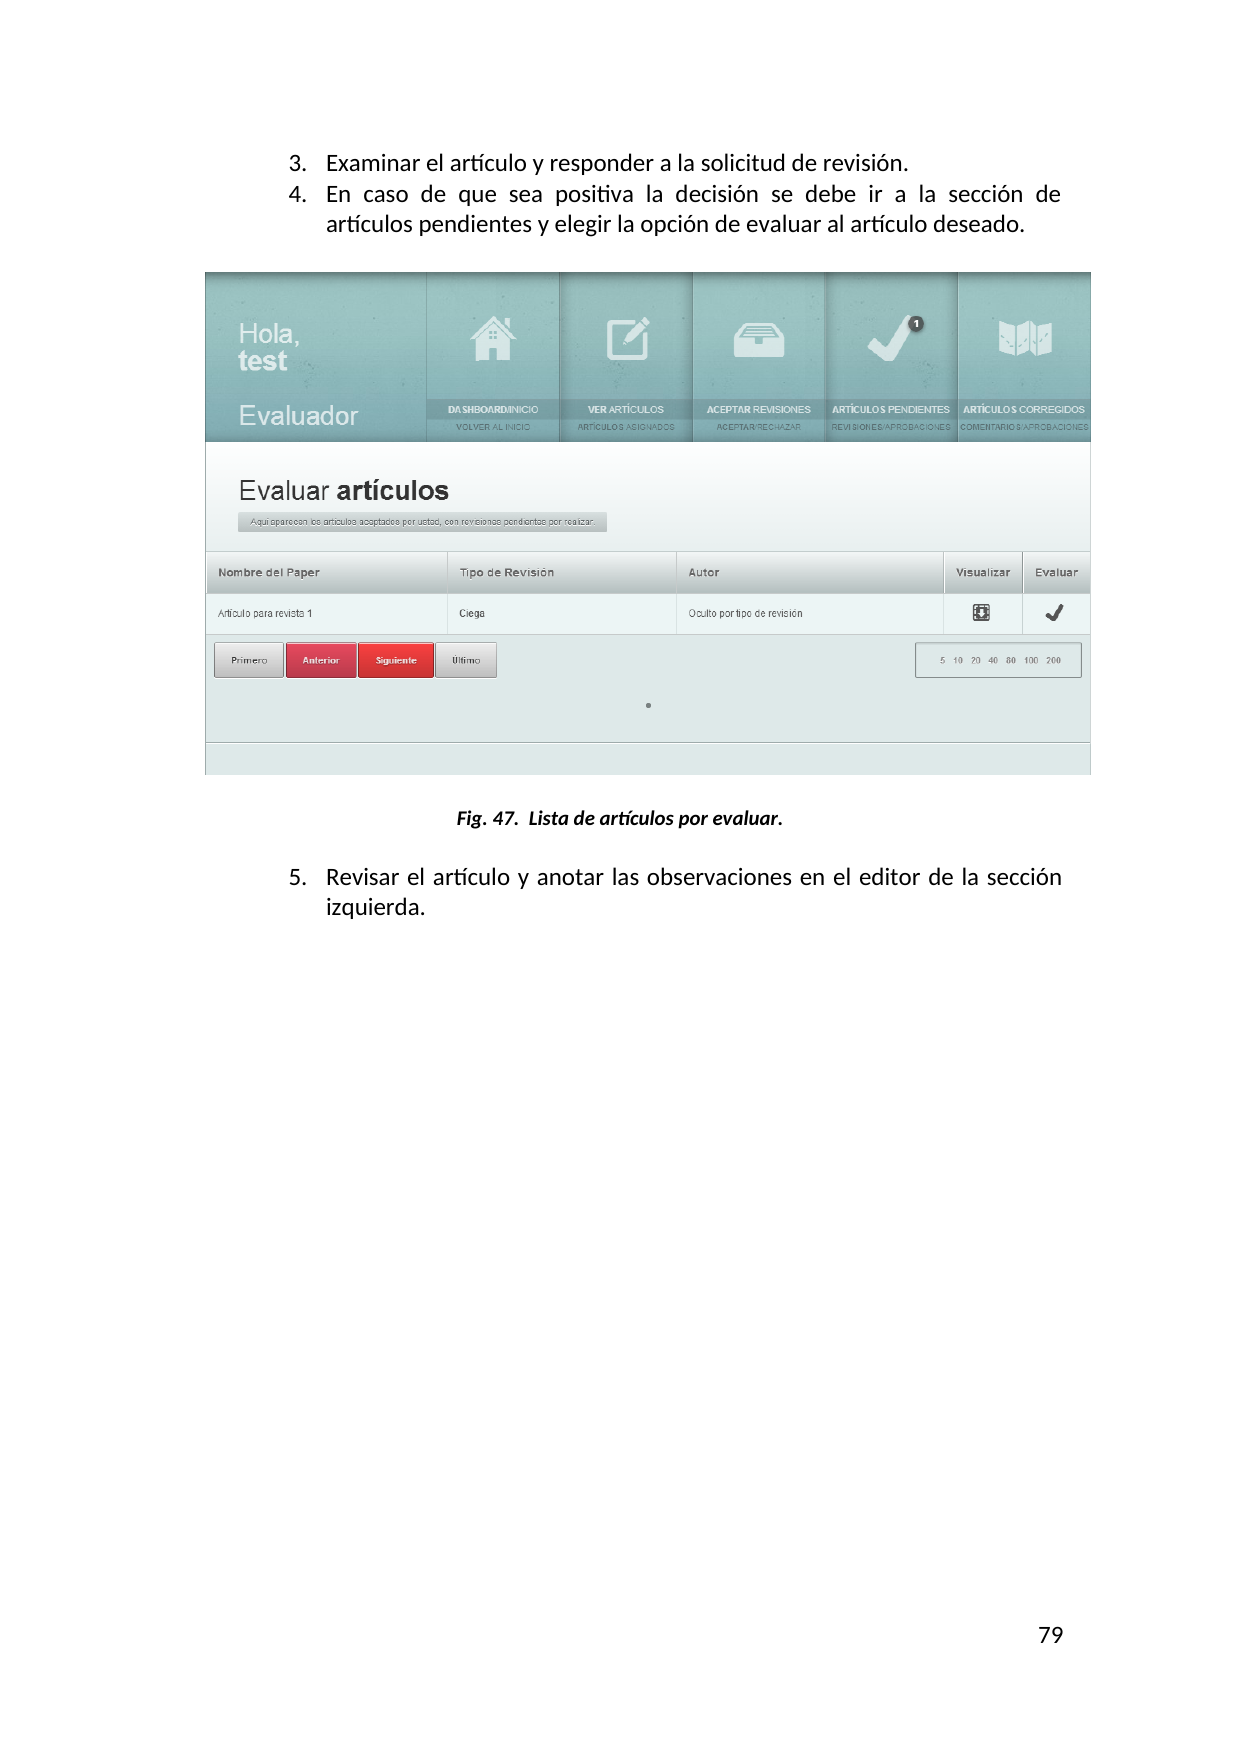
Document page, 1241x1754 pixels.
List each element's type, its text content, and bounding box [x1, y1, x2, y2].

picture [205, 272, 1091, 775]
text Fig. 47. Lista de artículos por evaluar. [177, 805, 1063, 830]
list Examinar el artículo y responder a la solicitud de revisión. [288, 148, 1063, 178]
list Revisar el artículo y anotar las observaciones en el editor de la sección izquierda. [288, 861, 1063, 922]
list En caso de que sea positiva la decisión se debe ir a la sección de artículos pendientes y elegir la opción de evaluar al artículo deseado. [288, 178, 1063, 239]
